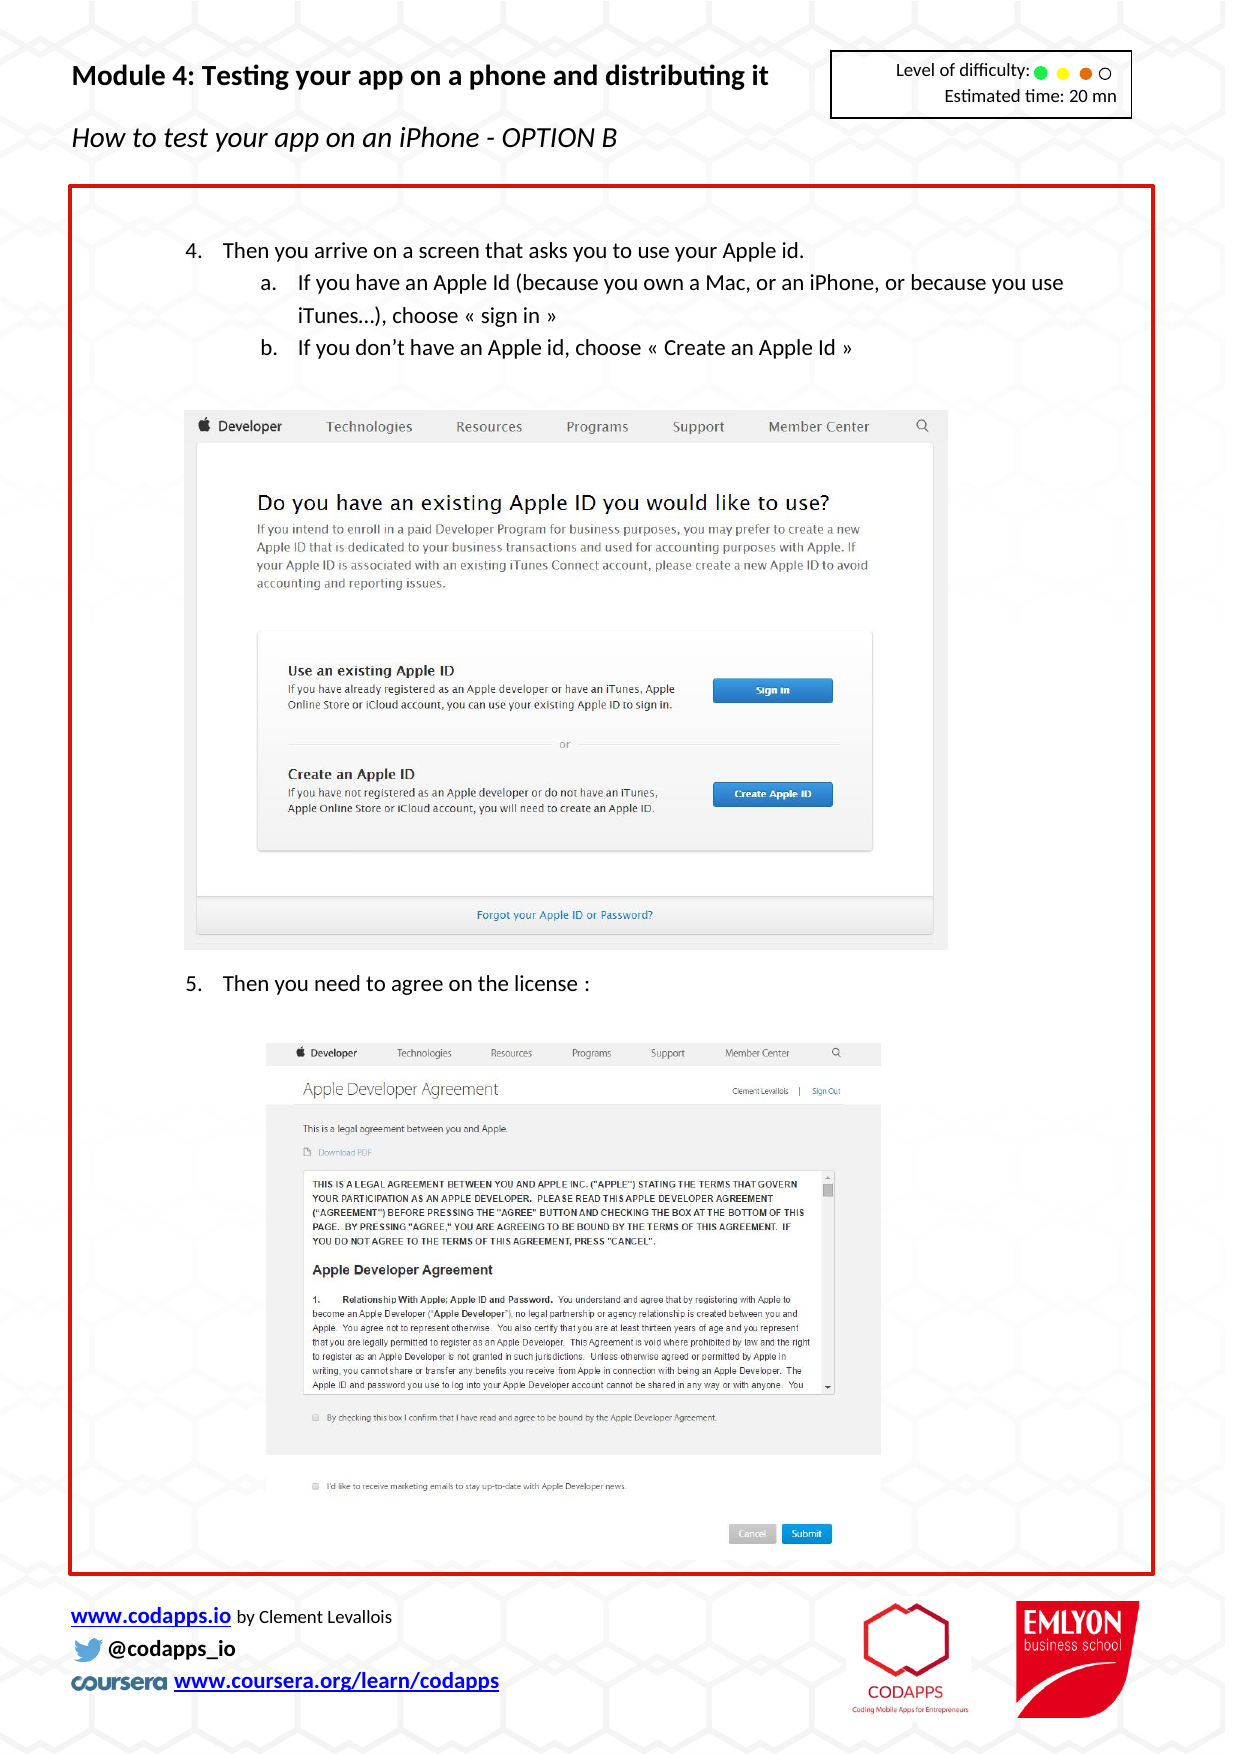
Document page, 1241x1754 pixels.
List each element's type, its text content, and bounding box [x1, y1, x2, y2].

list If you don’t have an Apple id, choose « Create an Apple Id » [260, 333, 1078, 361]
picture [0, 1, 1226, 1754]
list If you have an Apple Id (because you own a Mac, or an iPhone, or because you use iTunes…), choose « sign in » [260, 268, 1078, 329]
list Then you arrive on a screen that asks you to use your Apple id. [185, 236, 1078, 264]
list Then you need to agree on the license : [185, 969, 1078, 997]
